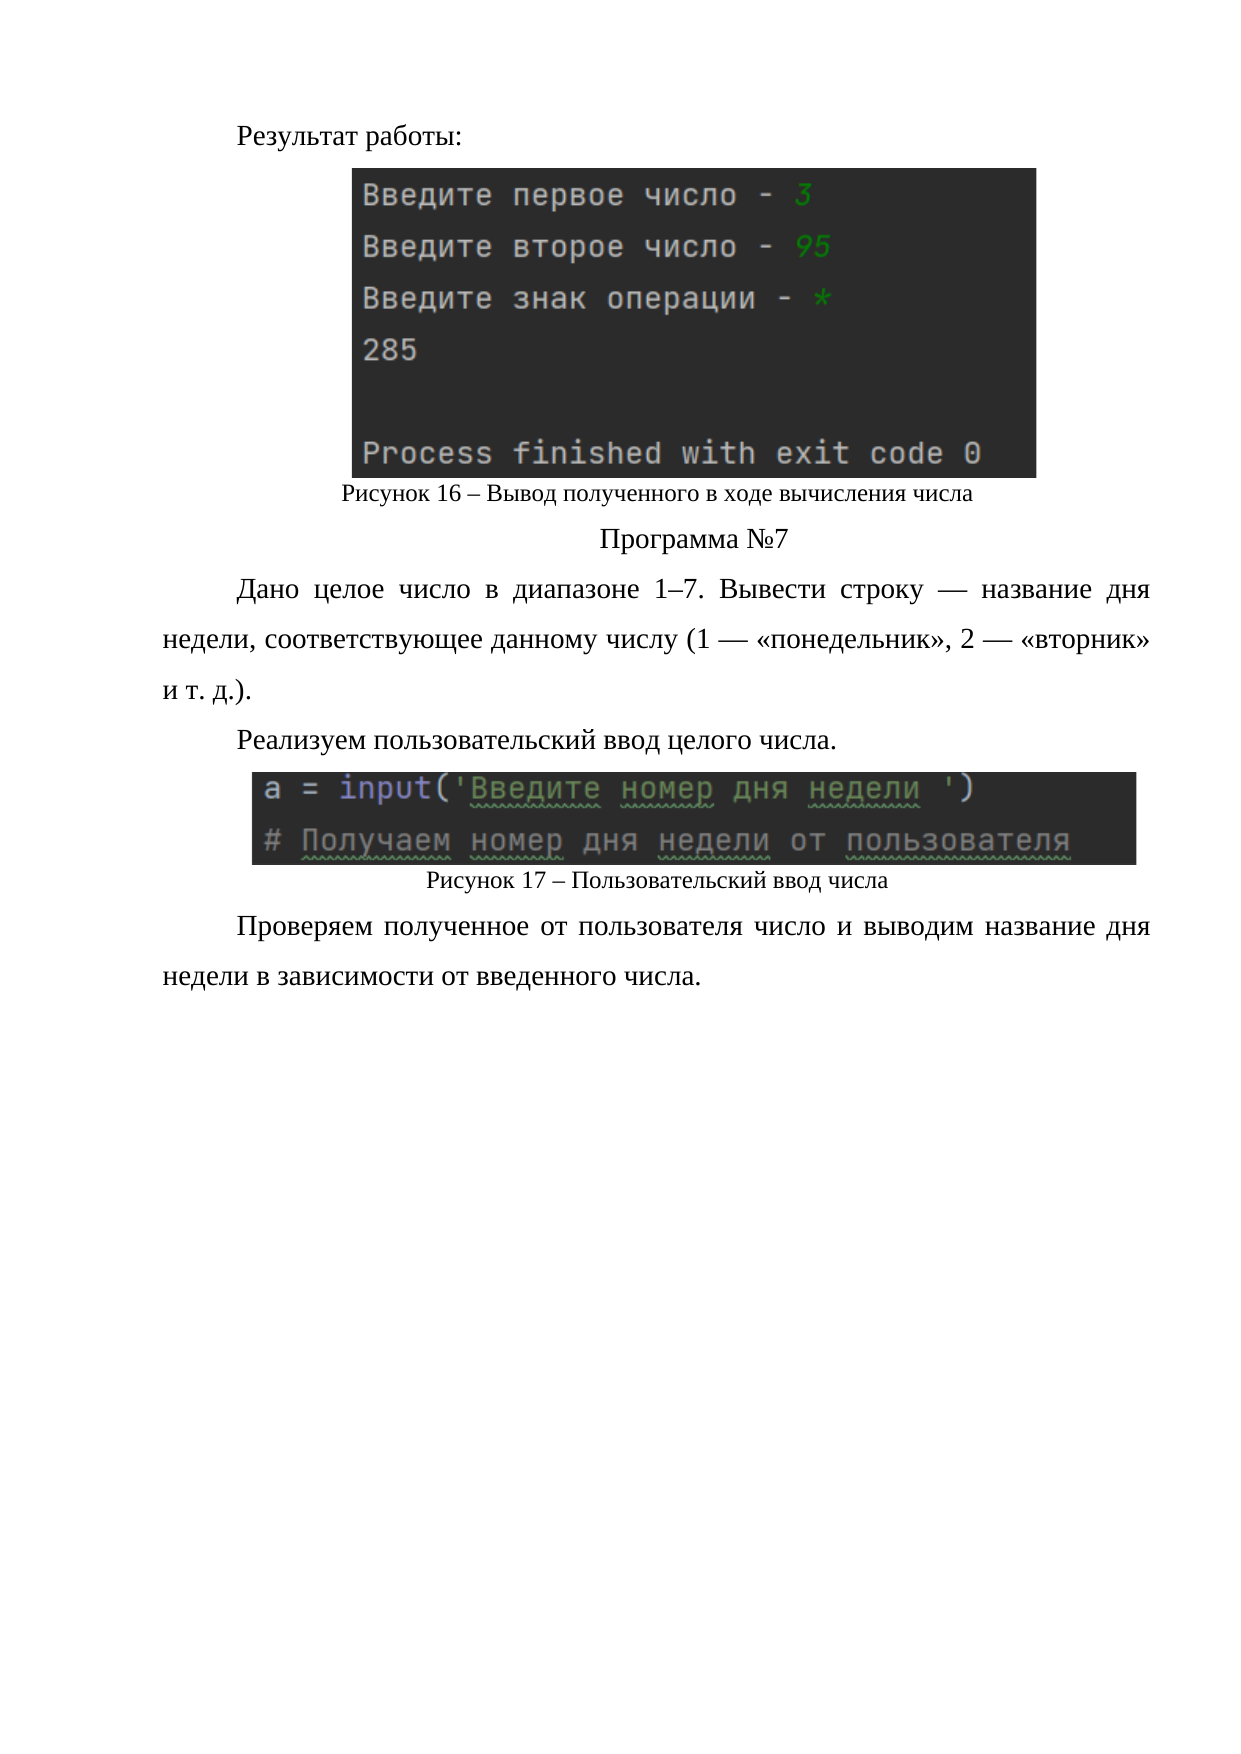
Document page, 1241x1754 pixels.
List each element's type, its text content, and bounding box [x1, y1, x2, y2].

text Проверяем полученное от пользователя число и выводим название дня недели в зависимости от введенного числа. [162, 908, 1152, 992]
text Рисунок 17 – Пользовательский ввод числа [162, 865, 1152, 893]
text Рисунок 16 – Вывод полученного в ходе вычисления числа [162, 478, 1152, 507]
text Программа №7 [162, 521, 1152, 554]
picture [351, 168, 1037, 478]
text Результат работы: [162, 118, 1152, 152]
picture [251, 772, 1137, 865]
text Дано целое число в диапазоне 1–7. Вывести строку — название дня недели, соответствующее данному числу (1 — «понедельник», 2 — «вторник» и т. д.). [162, 571, 1152, 705]
text Реализуем пользовательский ввод целого числа. [162, 722, 1152, 756]
